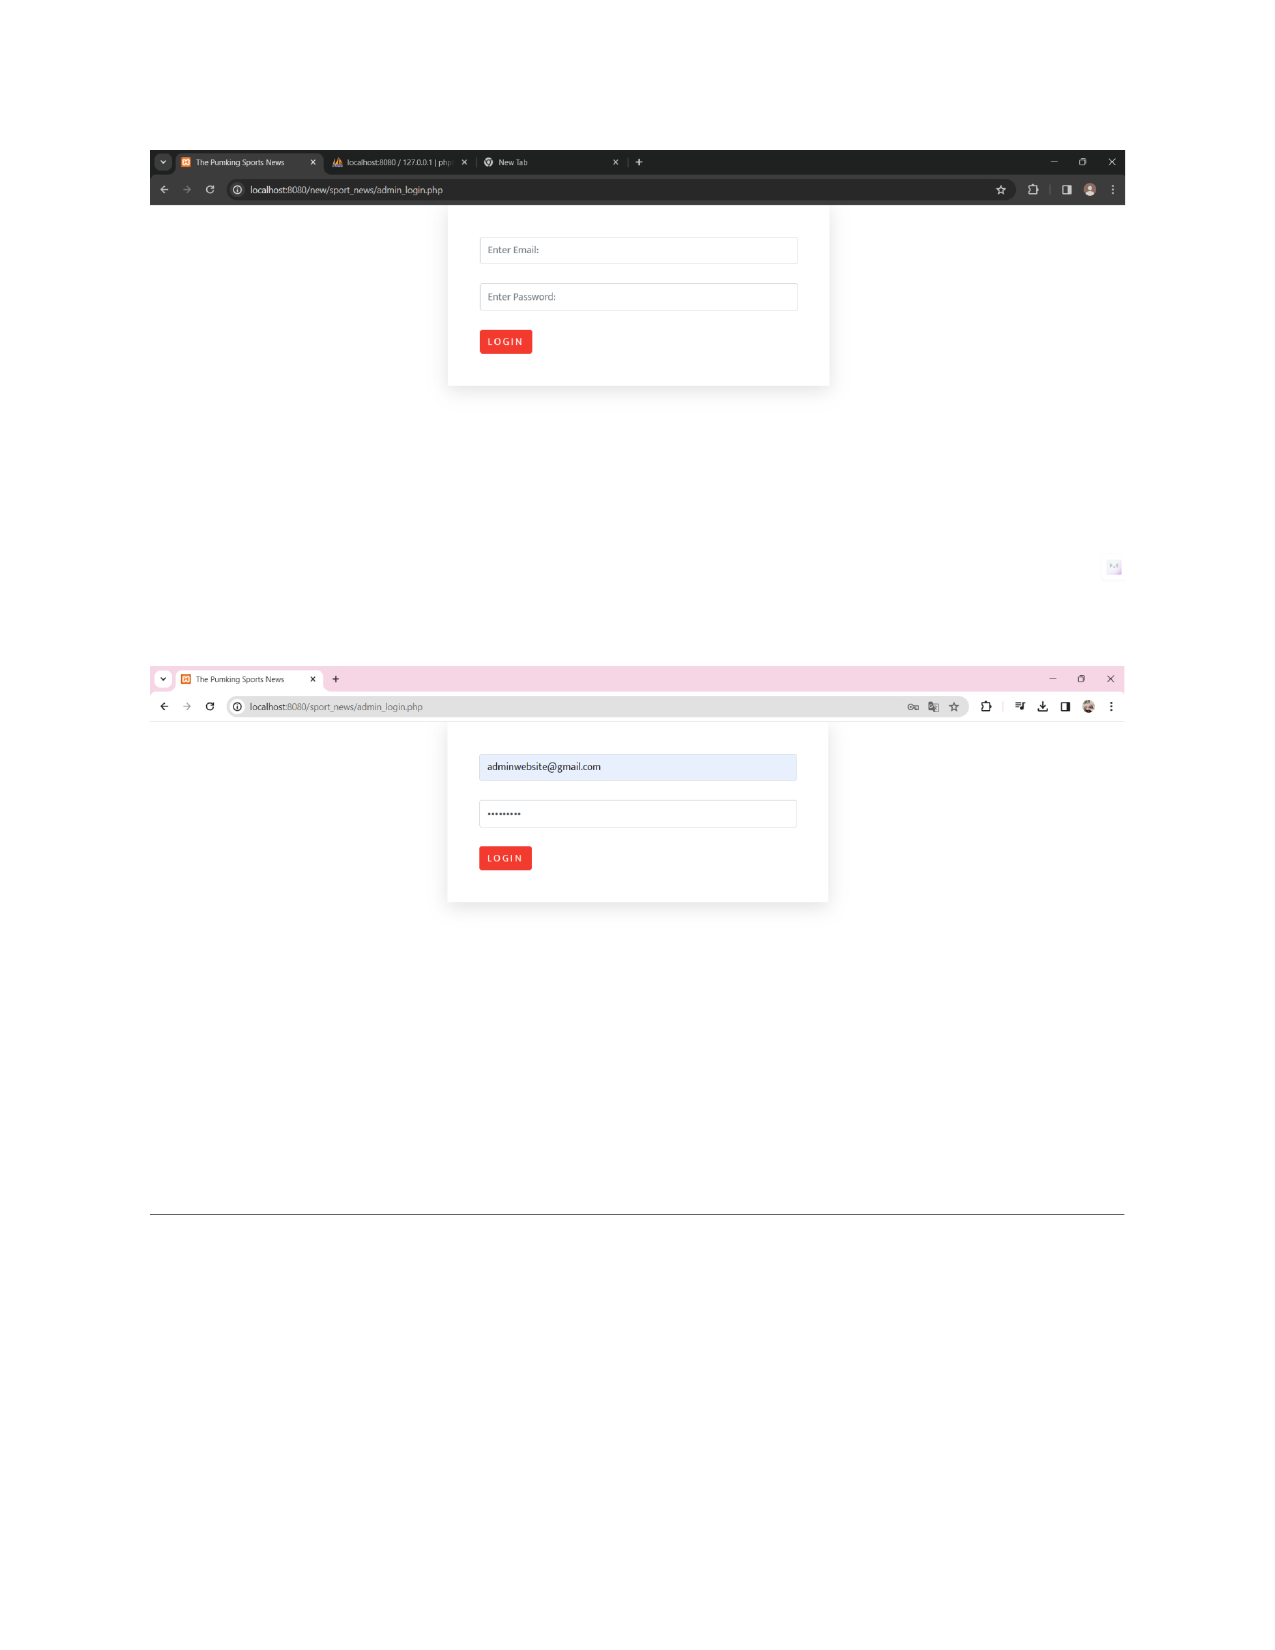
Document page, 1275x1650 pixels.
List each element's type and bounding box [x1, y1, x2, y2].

picture [150, 150, 1125, 665]
picture [150, 666, 1125, 1215]
